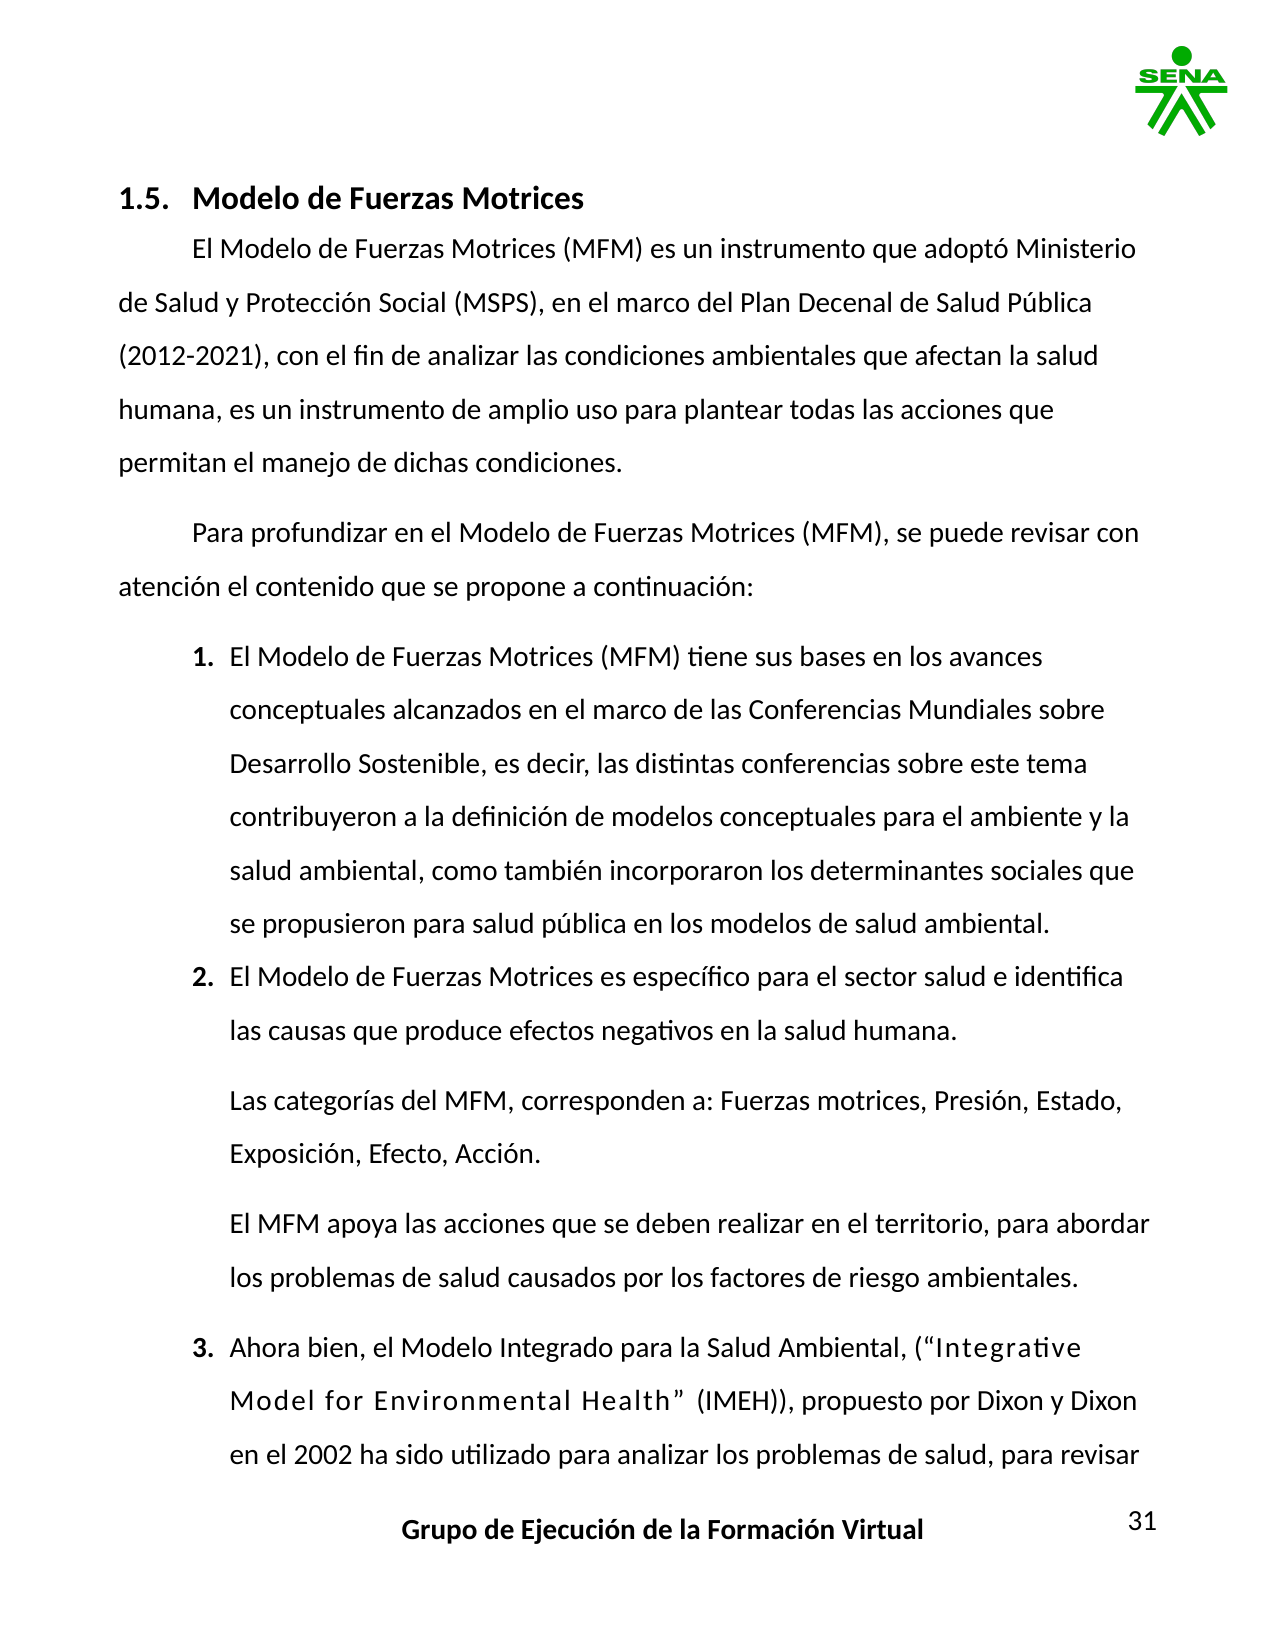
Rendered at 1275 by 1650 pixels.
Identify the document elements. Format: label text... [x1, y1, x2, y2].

list El Modelo de Fuerzas Motrices (MFM) tiene sus bases en los avances conceptuales alcanzados en el marco de las Conferencias Mundiales sobre Desarrollo Sostenible, es decir, las distintas conferencias sobre este tema contribuyeron a la definición de modelos conceptuales para el ambiente y la salud ambiental, como también incorporaron los determinantes sociales que se propusieron para salud pública en los modelos de salud ambiental. [192, 638, 1157, 941]
subtitle Modelo de Fuerzas Motrices [118, 177, 1157, 218]
picture [1135, 46, 1228, 136]
text Las categorías del MFM, corresponden a: Fuerzas motrices, Presión, Estado, Exposición, Efecto, Acción. [229, 1082, 1157, 1171]
text El MFM apoya las acciones que se deben realizar en el territorio, para abordar los problemas de salud causados por los factores de riesgo ambientales. [229, 1206, 1157, 1294]
list El Modelo de Fuerzas Motrices es específico para el sector salud e identifica las causas que produce efectos negativos en la salud humana. [192, 958, 1157, 1047]
text Para profundizar en el Modelo de Fuerzas Motrices (MFM), se puede revisar con atención el contenido que se propone a continuación: [118, 514, 1157, 603]
text El Modelo de Fuerzas Motrices (MFM) es un instrumento que adoptó Ministerio de Salud y Protección Social (MSPS), en el marco del Plan Decenal de Salud Pública (2012-2021), con el fin de analizar las condiciones ambientales que afectan la salud humana, es un instrumento de amplio uso para plantear todas las acciones que permitan el manejo de dichas condiciones. [118, 230, 1157, 480]
